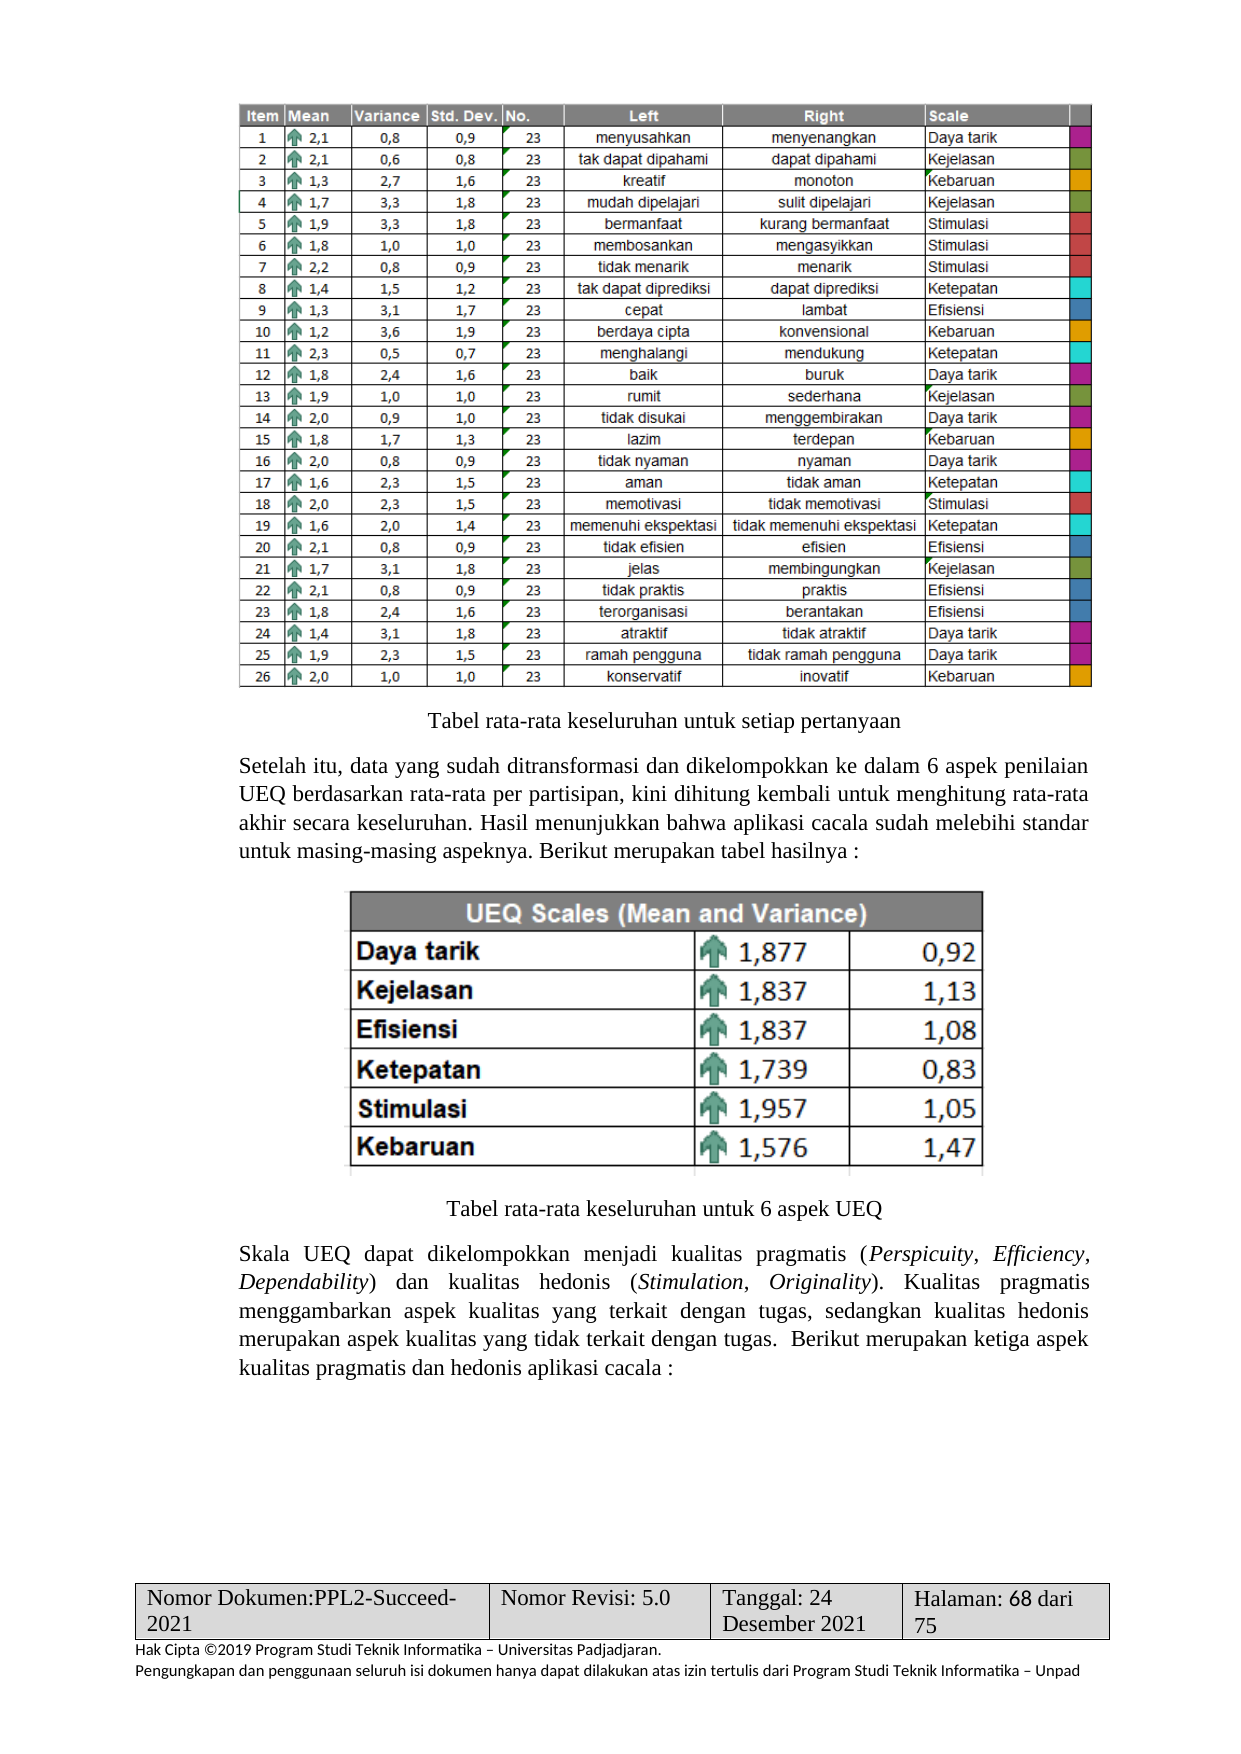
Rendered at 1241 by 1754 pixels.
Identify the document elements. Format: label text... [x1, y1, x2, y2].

text Tabel rata-rata keseluruhan untuk 6 aspek UEQ [239, 1195, 1090, 1221]
text Skala UEQ dapat dikelompokkan menjadi kualitas pragmatis (Perspicuity, Efficiency, Dependability) dan kualitas hedonis (Stimulation, Originality). Kualitas pragmatis menggambarkan aspek kualitas yang terkait dengan tugas, sedangkan kualitas hedonis merupakan aspek kualitas yang tidak terkait dengan tugas. Berikut merupakan ketiga aspek kualitas pragmatis dan hedonis aplikasi cacala : [239, 1240, 1090, 1380]
picture [344, 882, 985, 1176]
text Tabel rata-rata keseluruhan untuk setiap pertanyaan [239, 707, 1090, 733]
text Setelah itu, data yang sudah ditransformasi dan dikelompokkan ke dalam 6 aspek penilaian UEQ berdasarkan rata-rata per partisipan, kini dihitung kembali untuk menghitung rata-rata akhir secara keseluruhan. Hasil menunjukkan bahwa aplikasi cacala sudah melebihi standar untuk masing-masing aspeknya. Berikut merupakan tabel hasilnya : [239, 752, 1090, 863]
picture [238, 103, 1093, 688]
